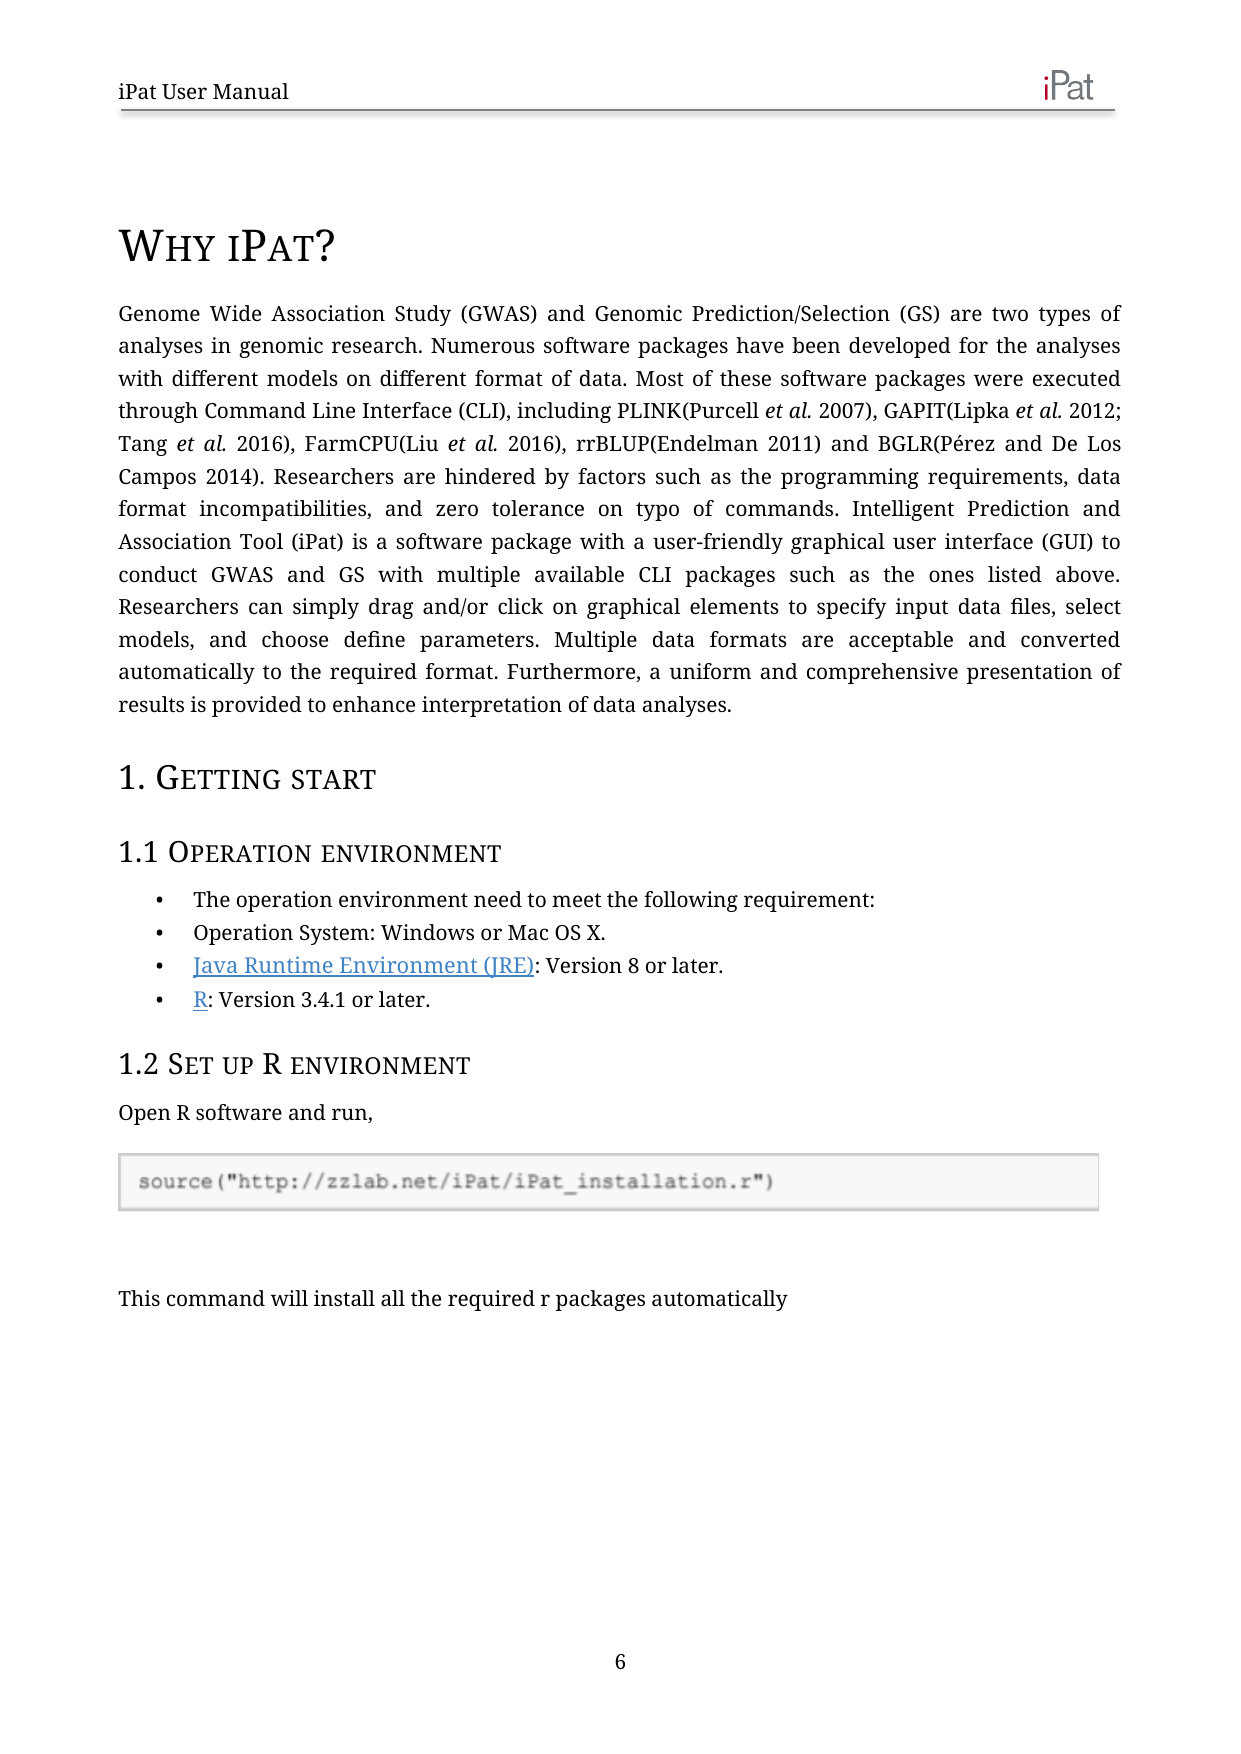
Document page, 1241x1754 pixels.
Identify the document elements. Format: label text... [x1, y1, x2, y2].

text Genome Wide Association Study (GWAS) and Genomic Prediction/Selection (GS) are two types of analyses in genomic research. Numerous software packages have been developed for the analyses with different models on different format of data. Most of these software packages were executed through Command Line Interface (CLI), including PLINK(Purcell et al. 2007), GAPIT(Lipka et al. 2012; Tang et al. 2016), FarmCPU(Liu et al. 2016), rrBLUP(Endelman 2011) and BGLR(Pérez and De Los Campos 2014). Researchers are hindered by factors such as the programming requirements, data format incompatibilities, and zero tolerance on typo of commands. Intelligent Prediction and Association Tool (iPat) is a software package with a user-friendly graphical user interface (GUI) to conduct GWAS and GS with multiple available CLI packages such as the ones listed above. Researchers can simply drag and/or click on graphical elements to specify input data files, select models, and choose define parameters. Multiple data formats are acceptable and converted automatically to the required format. Furthermore, a uniform and comprehensive presentation of results is provided to enhance interpretation of data analyses. [118, 299, 1122, 718]
subtitle 1.2 Set up R environment [118, 1044, 1122, 1083]
subtitle 1.1 Operation environment [118, 831, 1122, 871]
list Operation System: Windows or Mac OS X. [156, 918, 1122, 946]
picture [1042, 70, 1094, 100]
subtitle Why iPat? [118, 215, 1122, 274]
list R: Version 3.4.1 or later. [156, 984, 1122, 1014]
subtitle 1. Getting start [118, 754, 1122, 799]
list The operation environment need to meet the following requirement: [156, 885, 1122, 913]
text Open R software and run, [118, 1098, 1122, 1126]
text This command will install all the required r packages automatically [118, 1284, 1122, 1313]
list Java Runtime Environment (JRE): Version 8 or later. [156, 950, 1122, 980]
